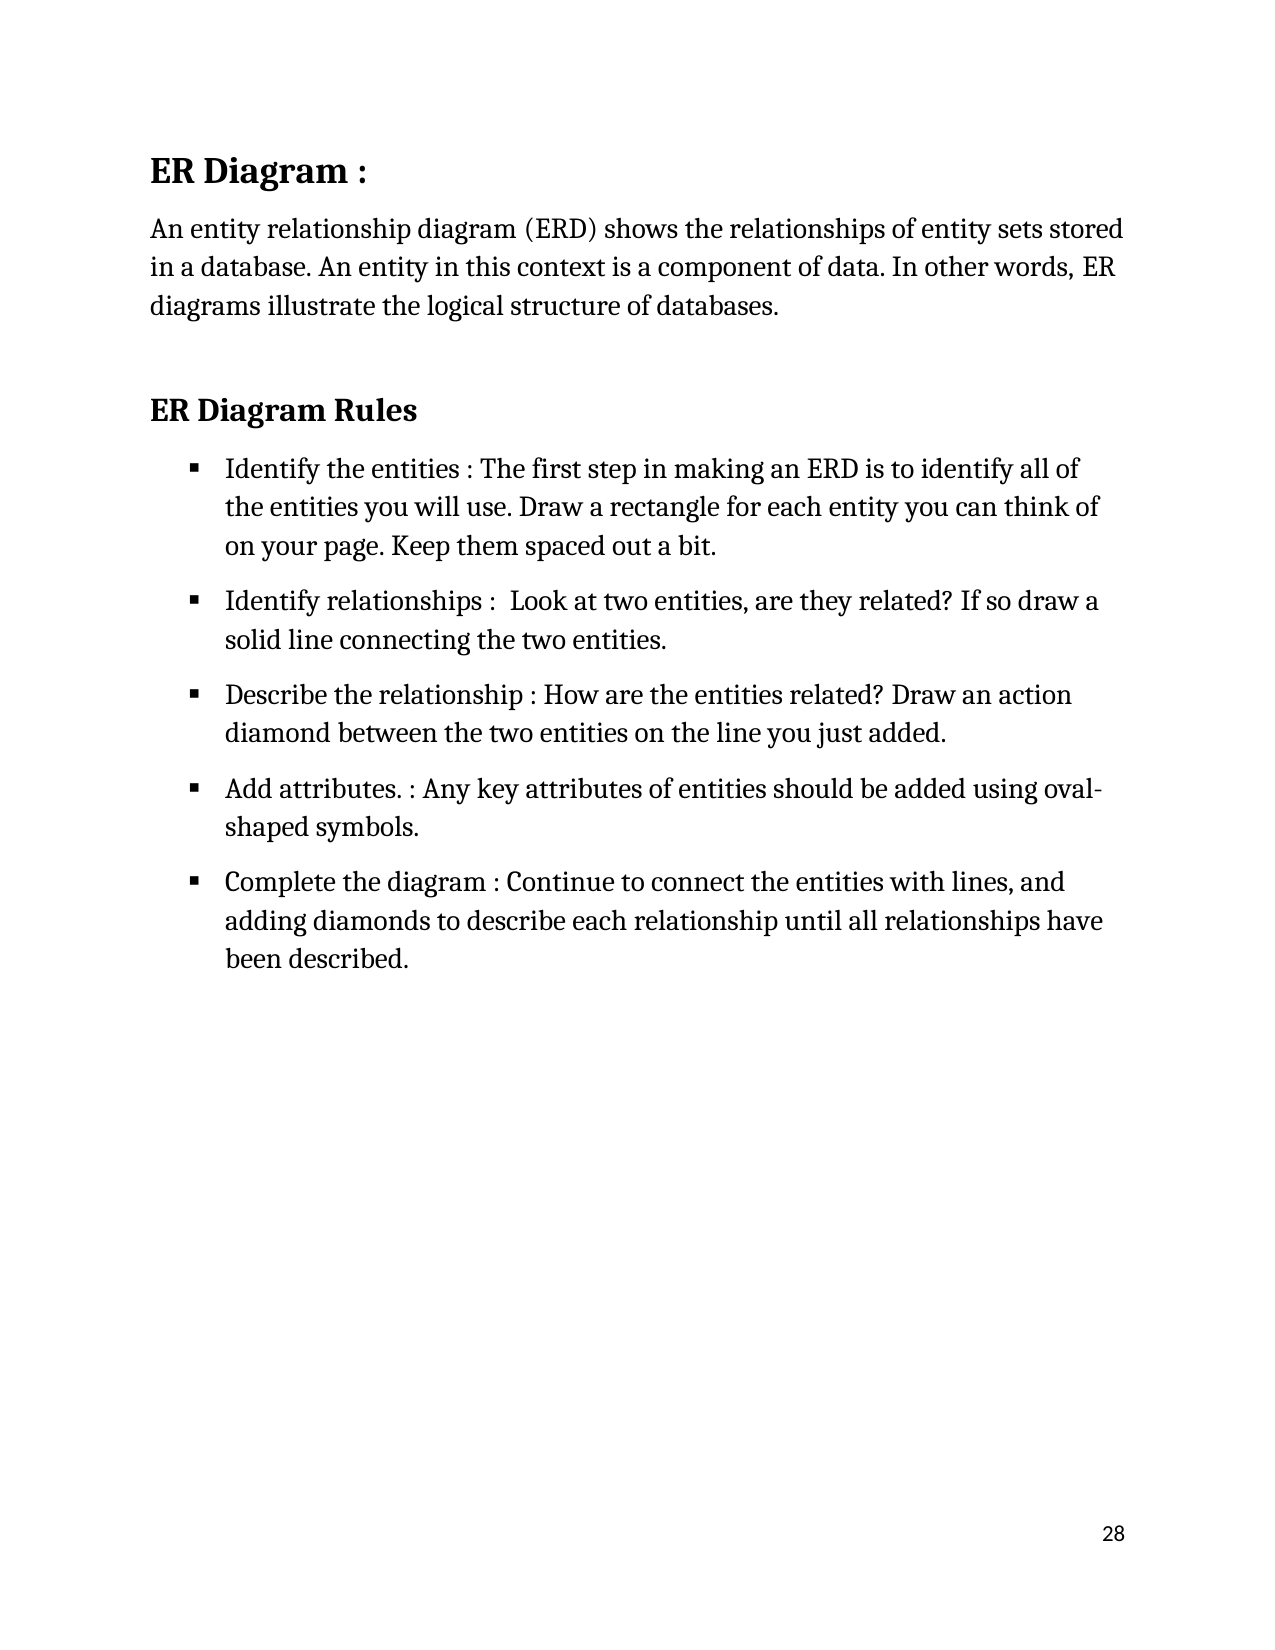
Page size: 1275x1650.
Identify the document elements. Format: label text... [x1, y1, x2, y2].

text An entity relationship diagram (ERD) shows the relationships of entity sets stored in a database. An entity in this context is a component of data. In other words, ER diagrams illustrate the logical structure of databases. [150, 212, 1125, 323]
text ER Diagram : [150, 150, 1125, 193]
list Describe the relationship : How are the entities related? Draw an action diamond between the two entities on the line you just added. [187, 678, 1125, 750]
text ER Diagram Rules [150, 391, 1125, 429]
list Complete the diagram : Continue to connect the entities with lines, and adding diamonds to describe each relationship until all relationships have been described. [187, 866, 1125, 976]
list Identify the entities : The first step in making an ERD is to identify all of the entities you will use. Draw a rectangle for each entity you can think of on your page. Keep them spaced out a bit. [187, 452, 1125, 563]
list Identify relationships : Look at two entities, are they related? If so draw a solid line connecting the two entities. [187, 584, 1125, 656]
list Add attributes. : Any key attributes of entities should be added using oval-shaped symbols. [187, 772, 1125, 844]
